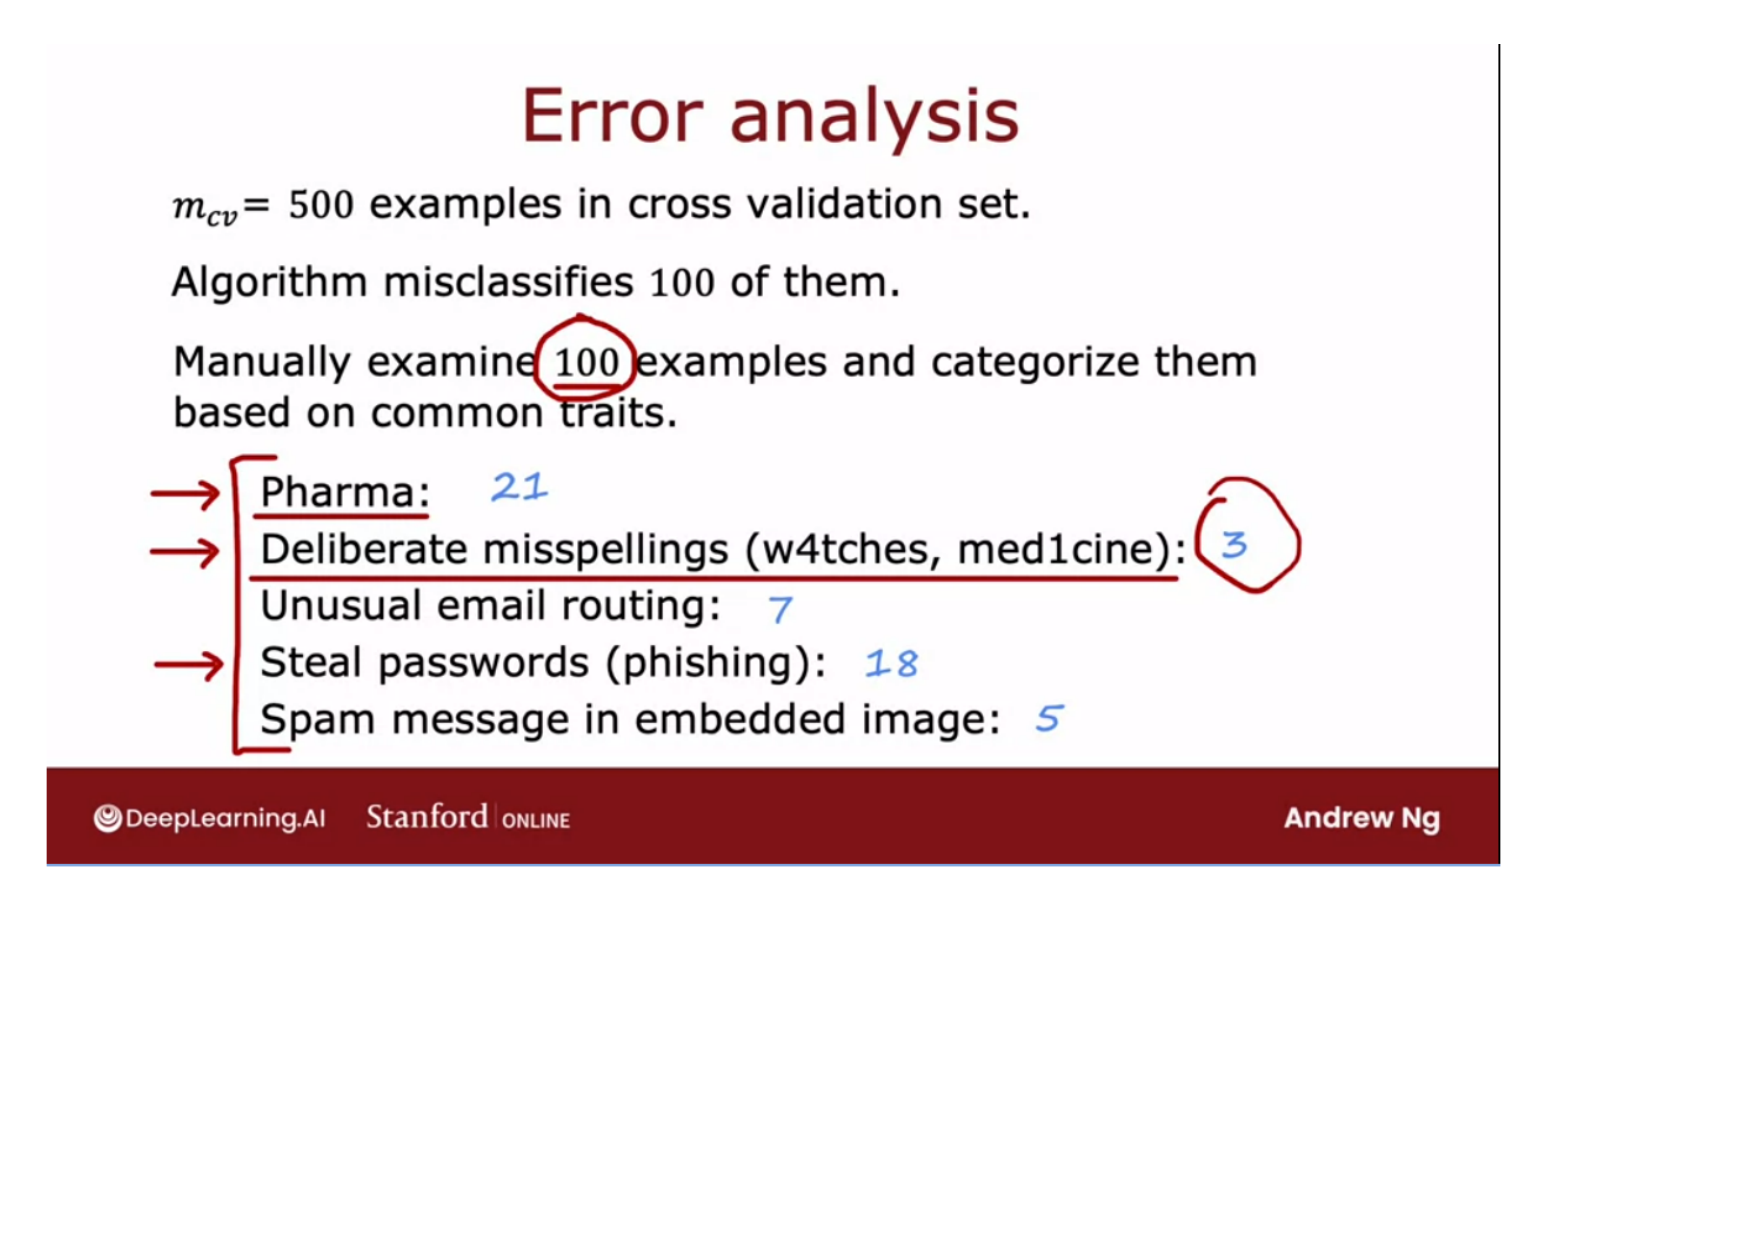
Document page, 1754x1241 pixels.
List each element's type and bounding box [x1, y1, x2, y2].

picture [46, 44, 1501, 869]
